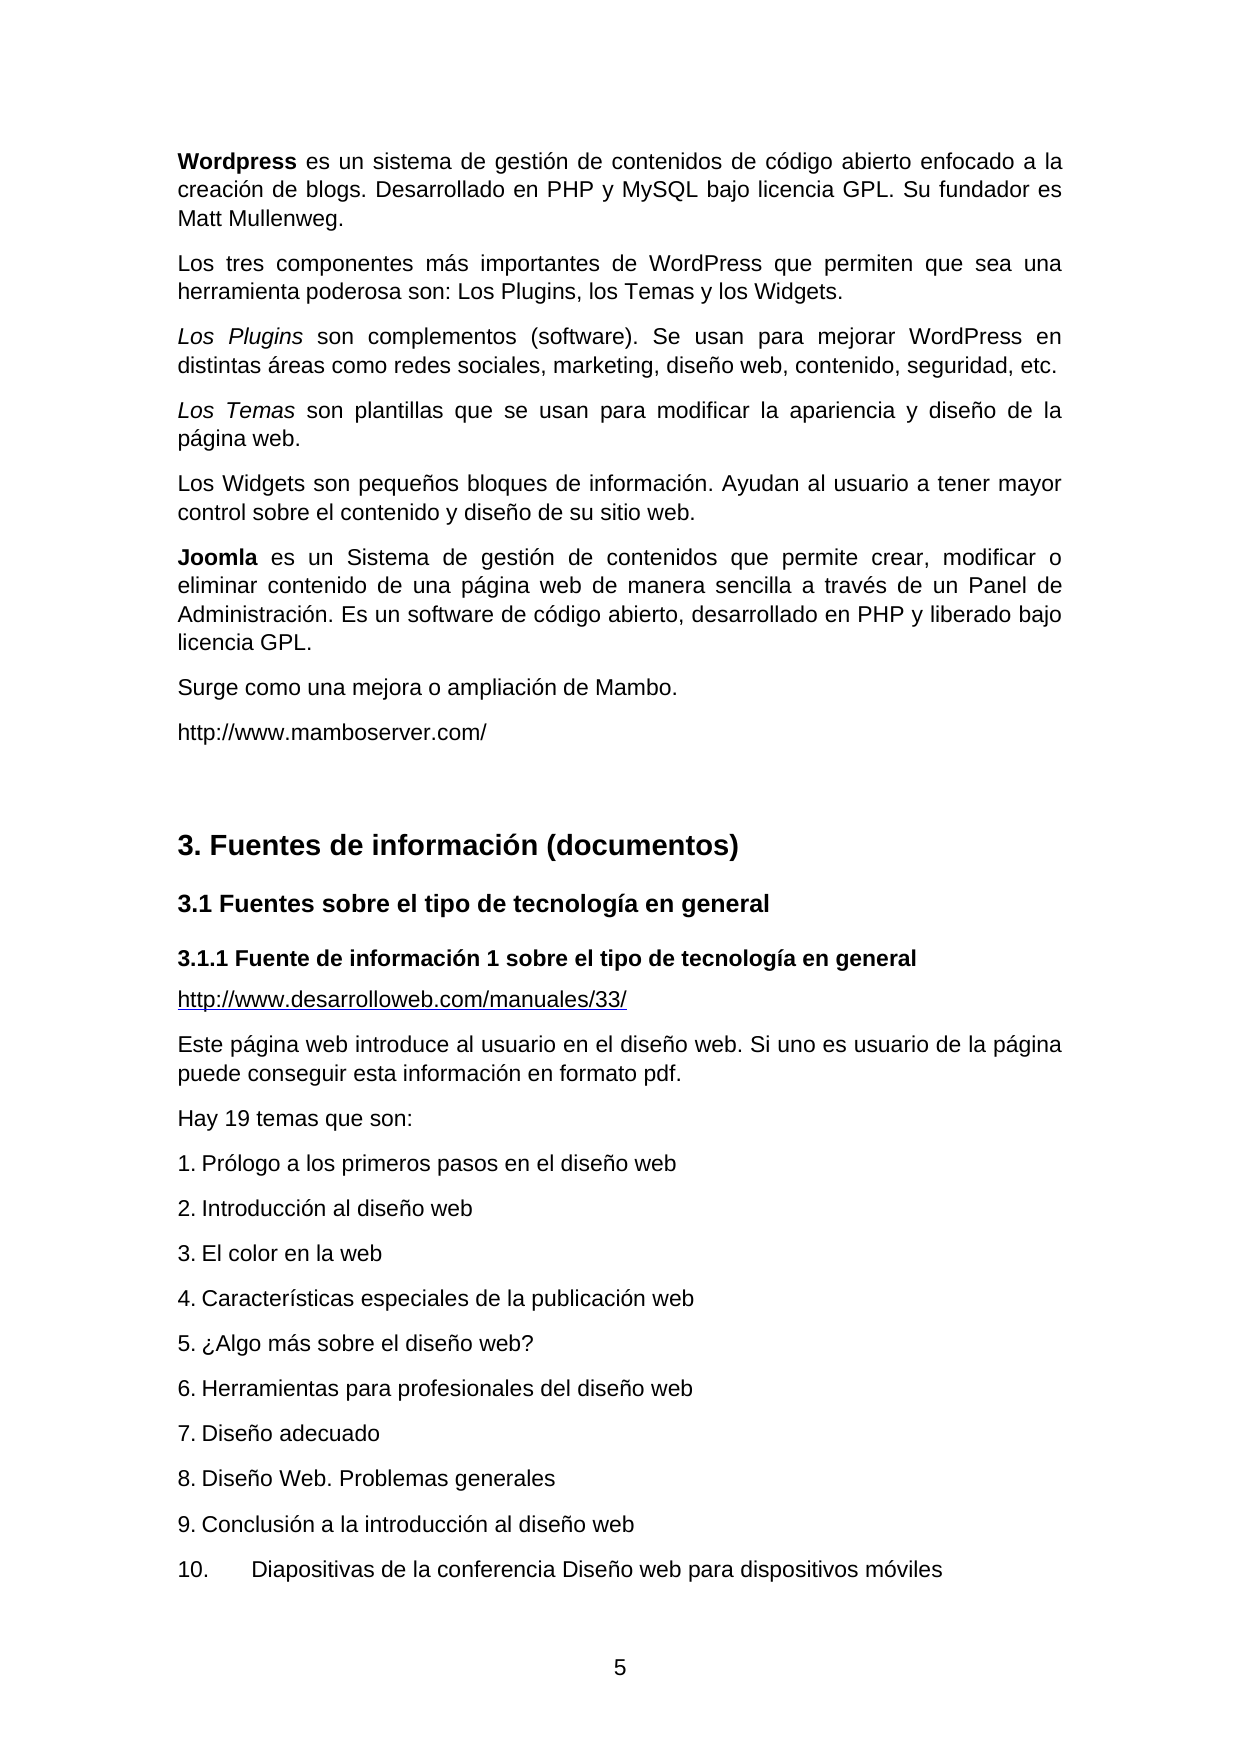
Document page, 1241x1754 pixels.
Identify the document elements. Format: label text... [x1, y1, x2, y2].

text Los Temas son plantillas que se usan para modificar la apariencia y diseño de la página web. [177, 397, 1063, 451]
subtitle 3. Fuentes de información (documentos) [177, 828, 1063, 861]
list Herramientas para profesionales del diseño web [177, 1375, 1063, 1402]
text Hay 19 temas que son: [177, 1104, 1063, 1131]
text Los tres componentes más importantes de WordPress que permiten que sea una herramienta poderosa son: Los Plugins, los Temas y los Widgets. [177, 249, 1063, 304]
text Los Plugins son complementos (software). Se usan para mejorar WordPress en distintas áreas como redes sociales, marketing, diseño web, contenido, seguridad, etc. [177, 323, 1063, 378]
list Introducción al diseño web [177, 1195, 1063, 1221]
list Conclusión a la introducción al diseño web [177, 1511, 1063, 1537]
list Diseño adecuado [177, 1420, 1063, 1447]
text Surge como una mejora o ampliación de Mambo. [177, 674, 1063, 701]
text Este página web introduce al usuario en el diseño web. Si uno es usuario de la página puede conseguir esta información en formato pdf. [177, 1031, 1063, 1086]
list El color en la web [177, 1240, 1063, 1266]
subtitle 3.1 Fuentes sobre el tipo de tecnología en general [177, 889, 1063, 918]
list Prólogo a los primeros pasos en el diseño web [177, 1150, 1063, 1176]
subtitle 3.1.1 Fuente de información 1 sobre el tipo de tecnología en general [177, 945, 1063, 971]
list ¿Algo más sobre el diseño web? [177, 1330, 1063, 1356]
text http://www.mamboserver.com/ [177, 719, 1063, 746]
text Joomla es un Sistema de gestión de contenidos que permite crear, modificar o eliminar contenido de una página web de manera sencilla a través de un Panel de Administración. Es un software de código abierto, desarrollado en PHP y liberado bajo licencia GPL. [177, 544, 1063, 655]
list Diseño Web. Problemas generales [177, 1465, 1063, 1492]
text Wordpress es un sistema de gestión de contenidos de código abierto enfocado a la creación de blogs. Desarrollado en PHP y MySQL bajo licencia GPL. Su fundador es Matt Mullenweg. [177, 148, 1063, 231]
text Los Widgets son pequeños bloques de información. Ayudan al usuario a tener mayor control sobre el contenido y diseño de su sitio web. [177, 470, 1063, 525]
list Características especiales de la publicación web [177, 1285, 1063, 1311]
text http://www.desarrolloweb.com/manuales/33/ [177, 986, 1063, 1012]
list Diapositivas de la conferencia Diseño web para dispositivos móviles [177, 1556, 1063, 1582]
